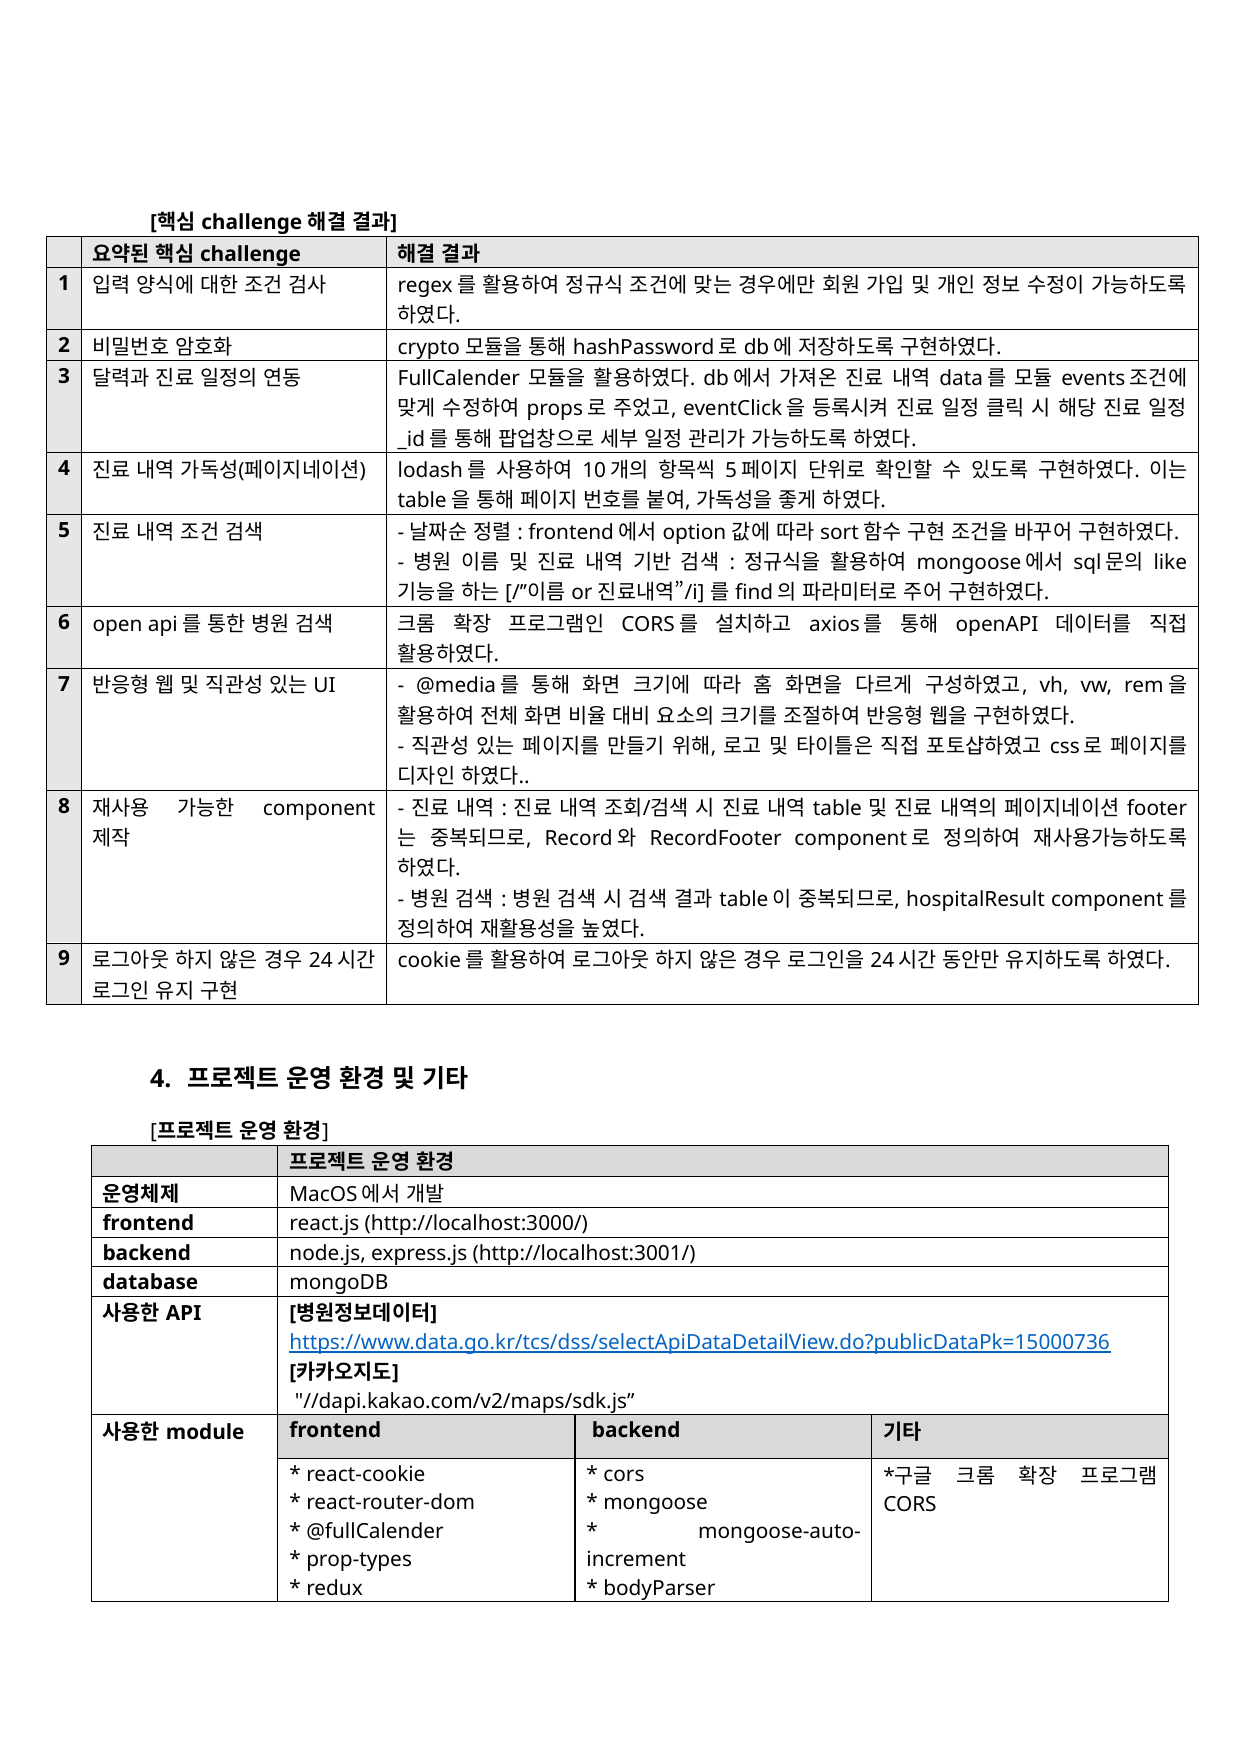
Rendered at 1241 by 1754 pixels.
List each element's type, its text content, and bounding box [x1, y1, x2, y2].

table_cell 로그아웃 하지 않은 경우 24시간 로그인 유지 구현 [82, 944, 386, 1004]
table_cell 2 [47, 330, 81, 360]
table_cell 6 [47, 607, 81, 668]
table_header 요약된 핵심 challenge [82, 237, 386, 267]
table_cell 비밀번호 암호화 [82, 330, 386, 360]
table_cell 운영체제 [92, 1177, 277, 1207]
table_cell 달력과 진료 일정의 연동 [82, 361, 386, 452]
table_cell 9 [47, 944, 81, 1004]
table_cell lodash를 사용하여 10개의 항목씩 5페이지 단위로 확인할 수 있도록 구현하였다. 이는 table을 통해 페이지 번호를 붙여, 가독성을 좋게 하였다. [387, 453, 1198, 514]
table_cell node.js, express.js (http://localhost:3001/) [278, 1238, 1168, 1266]
table_cell *구글 크롬 확장 프로그램 CORS [872, 1459, 1168, 1601]
table_cell 1 [47, 268, 81, 329]
table_cell 사용한 API [92, 1297, 277, 1414]
table_cell 재사용 가능한 component 제작 [82, 791, 386, 942]
table_cell 4 [47, 453, 81, 514]
table_cell 기타 [872, 1415, 1168, 1458]
table_cell 입력 양식에 대한 조건 검사 [82, 268, 386, 329]
table_header [92, 1146, 277, 1176]
table_header [47, 237, 81, 267]
table_cell 반응형 웹 및 직관성 있는 UI [82, 669, 386, 790]
table_cell - 진료 내역 : 진료 내역 조회/검색 시 진료 내역 table 및 진료 내역의 페이지네이션 footer는 중복되므로, Record와 RecordFooter component로 정의하여 재사용가능하도록 하였다. - 병원 검색 : 병원 검색 시 검색 결과 table이 중복되므로, hospitalResult component를 정의하여 재활용성을 높였다. [387, 791, 1198, 942]
table_cell FullCalender 모듈을 활용하였다. db에서 가져온 진료 내역 data를 모듈 events조건에 맞게 수정하여 props로 주었고, eventClick을 등록시켜 진료 일정 클릭 시 해당 진료 일정 _id를 통해 팝업창으로 세부 일정 관리가 가능하도록 하였다. [387, 361, 1198, 452]
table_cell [576, 1459, 871, 1601]
table_cell 5 [47, 515, 81, 606]
table_cell open api를 통한 병원 검색 [82, 607, 386, 668]
table_cell cookie를 활용하여 로그아웃 하지 않은 경우 로그인을 24시간 동안만 유지하도록 하였다. [387, 944, 1198, 1004]
table_cell 8 [47, 791, 81, 942]
table_cell - @media를 통해 화면 크기에 따라 홈 화면을 다르게 구성하였고, vh, vw, rem을 활용하여 전체 화면 비율 대비 요소의 크기를 조절하여 반응형 웹을 구현하였다. - 직관성 있는 페이지를 만들기 위해, 로고 및 타이틀은 직접 포토샵하였고 css로 페이지를 디자인 하였다.. [387, 669, 1198, 790]
table_cell 진료 내역 조건 검색 [82, 515, 386, 606]
table_cell backend [92, 1238, 277, 1266]
table_header 해결 결과 [387, 237, 1198, 267]
table_header 프로젝트 운영 환경 [278, 1146, 1168, 1176]
table_cell - 날짜순 정렬 : frontend에서 option 값에 따라 sort함수 구현 조건을 바꾸어 구현하였다. - 병원 이름 및 진료 내역 기반 검색 : 정규식을 활용하여 mongoose에서 sql문의 like 기능을 하는 [/’’이름 or 진료내역”/i] 를 find의 파라미터로 주어 구현하였다. [387, 515, 1198, 606]
text [프로젝트 운영 환경] [150, 1114, 1090, 1144]
table_cell crypto 모듈을 통해 hashPassword로 db에 저장하도록 구현하였다. [387, 330, 1198, 360]
table_cell 3 [47, 361, 81, 452]
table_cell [278, 1459, 574, 1601]
table_cell MacOS에서 개발 [278, 1177, 1168, 1207]
table_cell [병원정보데이터] https://www.data.go.kr/tcs/dss/selectApiDataDetailView.do?publicDataPk=15000736 [카카오지도] "//dapi.kakao.com/v2/maps/sdk.js” [278, 1297, 1168, 1414]
text [핵심 challenge 해결 결과] [150, 206, 1090, 236]
table_cell 크롬 확장 프로그램인 CORS를 설치하고 axios를 통해 openAPI 데이터를 직접 활용하였다. [387, 607, 1198, 668]
table_cell frontend [92, 1208, 277, 1237]
table_cell regex를 활용하여 정규식 조건에 맞는 경우에만 회원 가입 및 개인 정보 수정이 가능하도록 하였다. [387, 268, 1198, 329]
subtitle 프로젝트 운영 환경 및 기타 [150, 1058, 1090, 1095]
table_cell mongoDB [278, 1267, 1168, 1296]
table_cell 사용한 module [92, 1415, 277, 1601]
table_cell react.js (http://localhost:3000/) [278, 1208, 1168, 1237]
table_cell database [92, 1267, 277, 1296]
table_cell backend [576, 1415, 871, 1458]
table_cell frontend [278, 1415, 574, 1458]
table_cell 7 [47, 669, 81, 790]
table_cell 진료 내역 가독성(페이지네이션) [82, 453, 386, 514]
